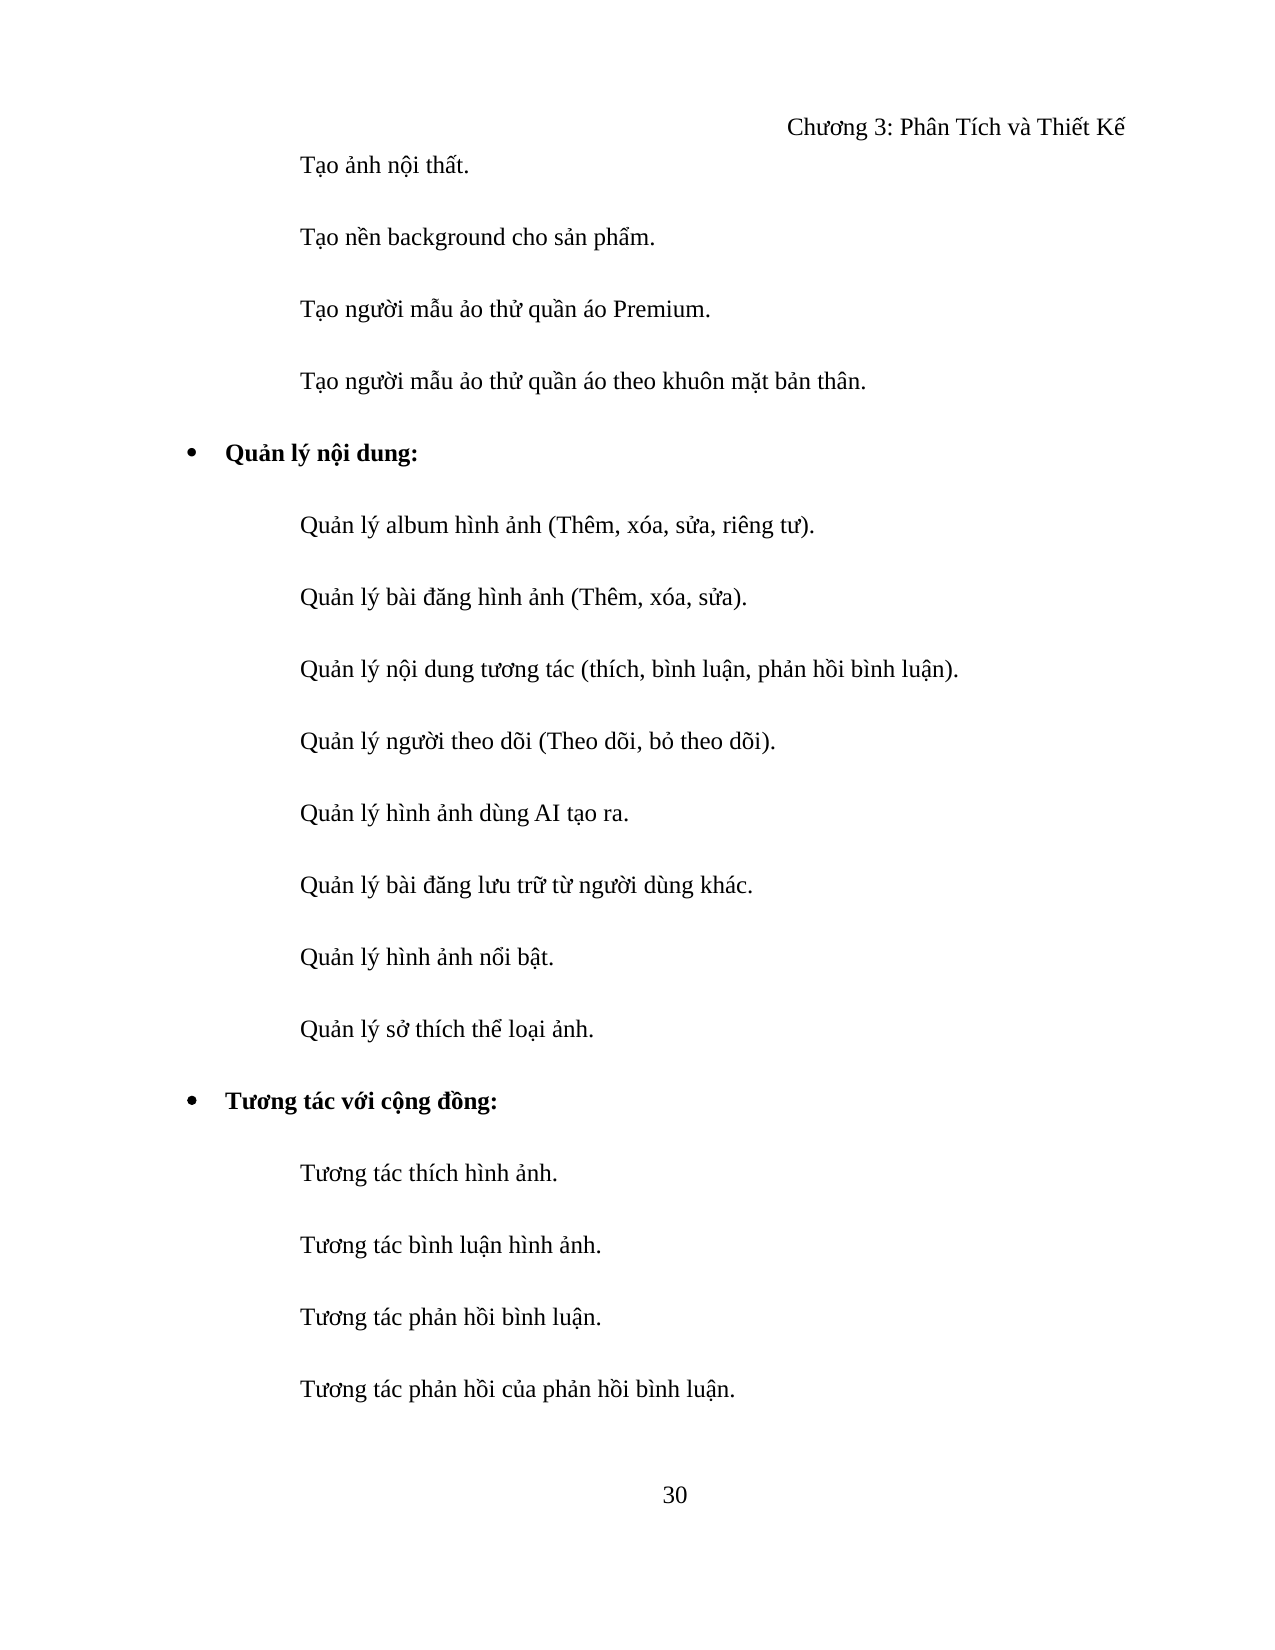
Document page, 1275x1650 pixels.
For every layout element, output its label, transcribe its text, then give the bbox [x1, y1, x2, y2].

text Quản lý người theo dõi (Theo dõi, bỏ theo dõi). [225, 726, 1125, 754]
text Quản lý bài đăng hình ảnh (Thêm, xóa, sửa). [225, 582, 1125, 611]
text Quản lý album hình ảnh (Thêm, xóa, sửa, riêng tư). [225, 510, 1125, 539]
text Tương tác phản hồi của phản hồi bình luận. [225, 1374, 1125, 1402]
text Quản lý bài đăng lưu trữ từ người dùng khác. [225, 870, 1125, 898]
text Quản lý hình ảnh nổi bật. [225, 942, 1125, 971]
list Tương tác với cộng đồng: [187, 1086, 1125, 1114]
text Tạo nền background cho sản phẩm. [225, 222, 1125, 251]
text Tương tác phản hồi bình luận. [225, 1302, 1125, 1330]
text Tương tác thích hình ảnh. [225, 1158, 1125, 1186]
list Quản lý nội dung: [187, 438, 1125, 467]
text Tương tác bình luận hình ảnh. [225, 1230, 1125, 1258]
text Quản lý nội dung tương tác (thích, bình luận, phản hồi bình luận). [225, 654, 1125, 683]
text Tạo ảnh nội thất. [225, 150, 1125, 179]
text Tạo người mẫu ảo thử quần áo theo khuôn mặt bản thân. [225, 366, 1125, 395]
text Quản lý hình ảnh dùng AI tạo ra. [225, 798, 1125, 827]
text Quản lý sở thích thể loại ảnh. [225, 1014, 1125, 1042]
text Tạo người mẫu ảo thử quần áo Premium. [225, 294, 1125, 323]
